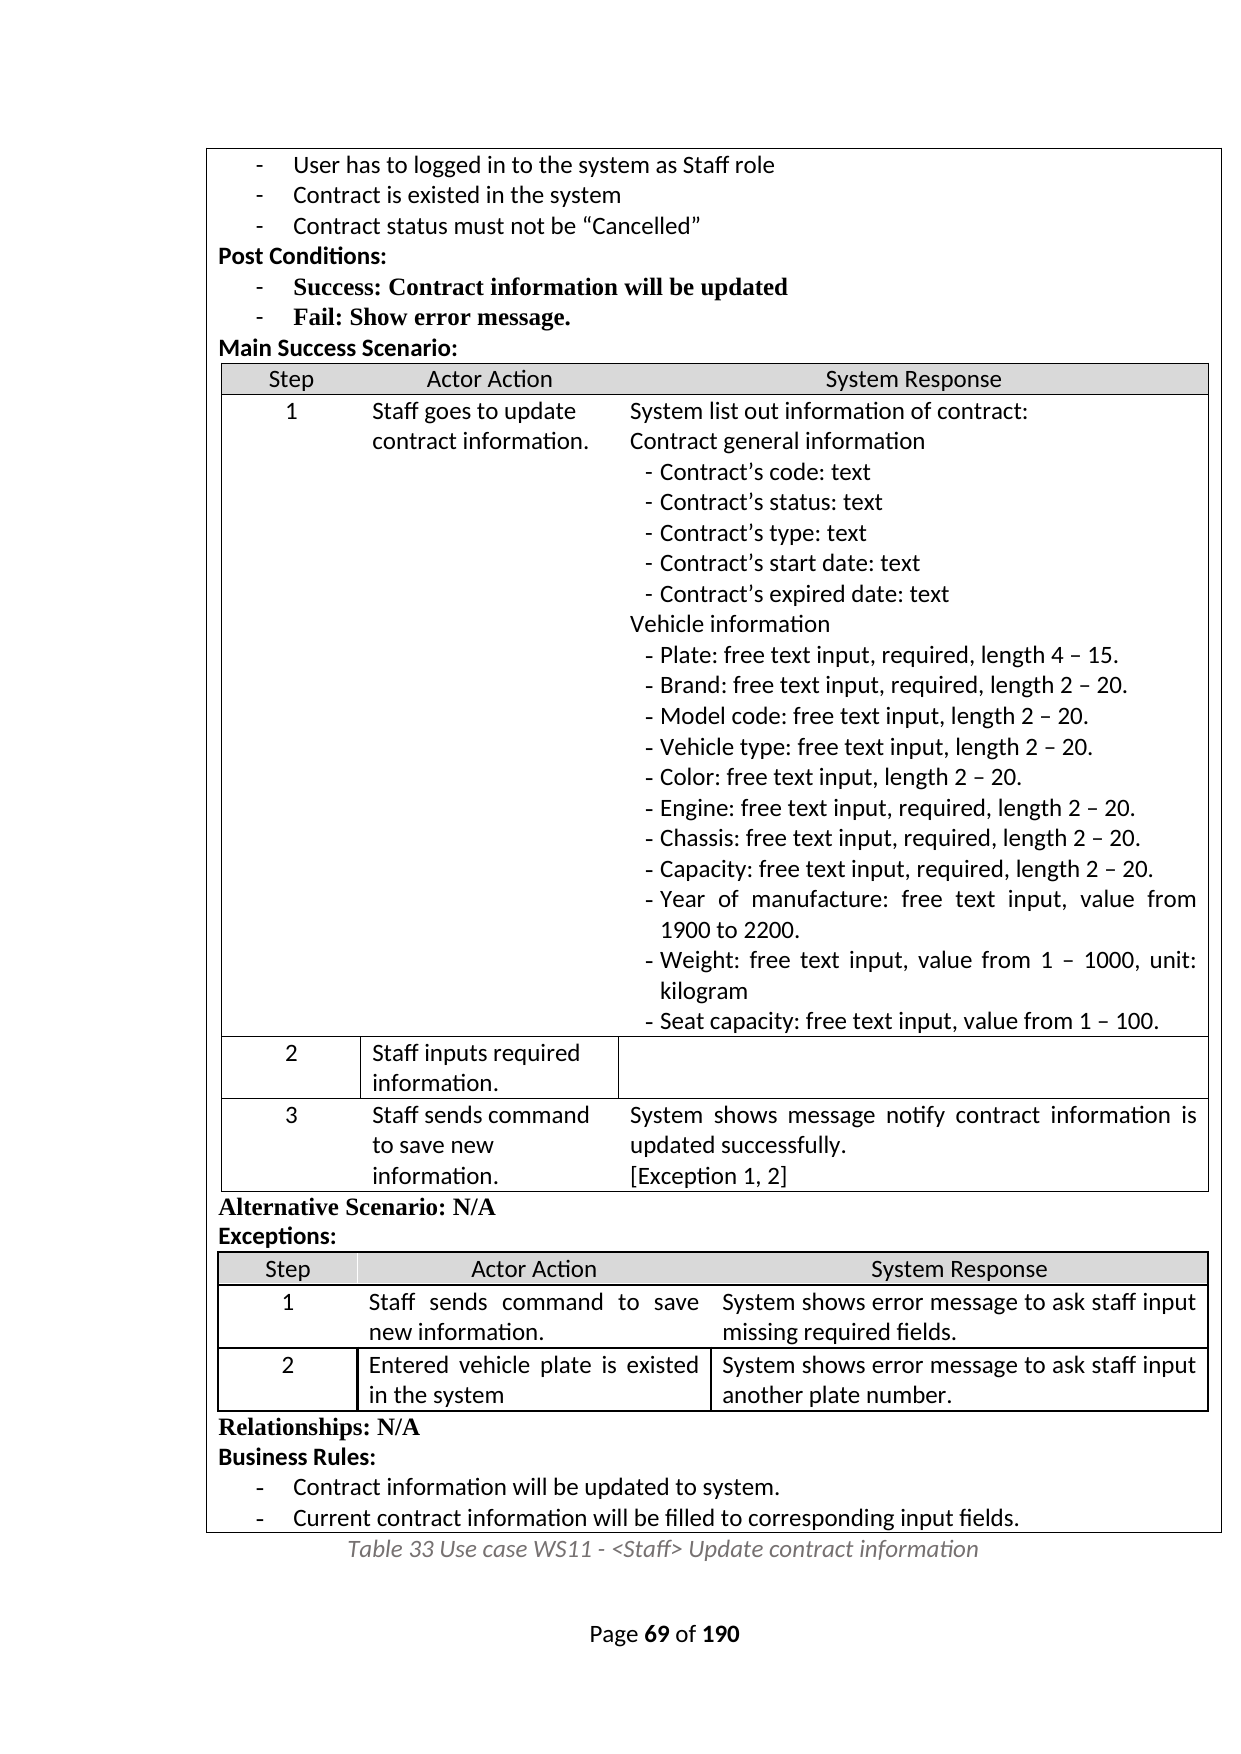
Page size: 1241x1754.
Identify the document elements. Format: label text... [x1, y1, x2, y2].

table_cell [207, 149, 1221, 1532]
